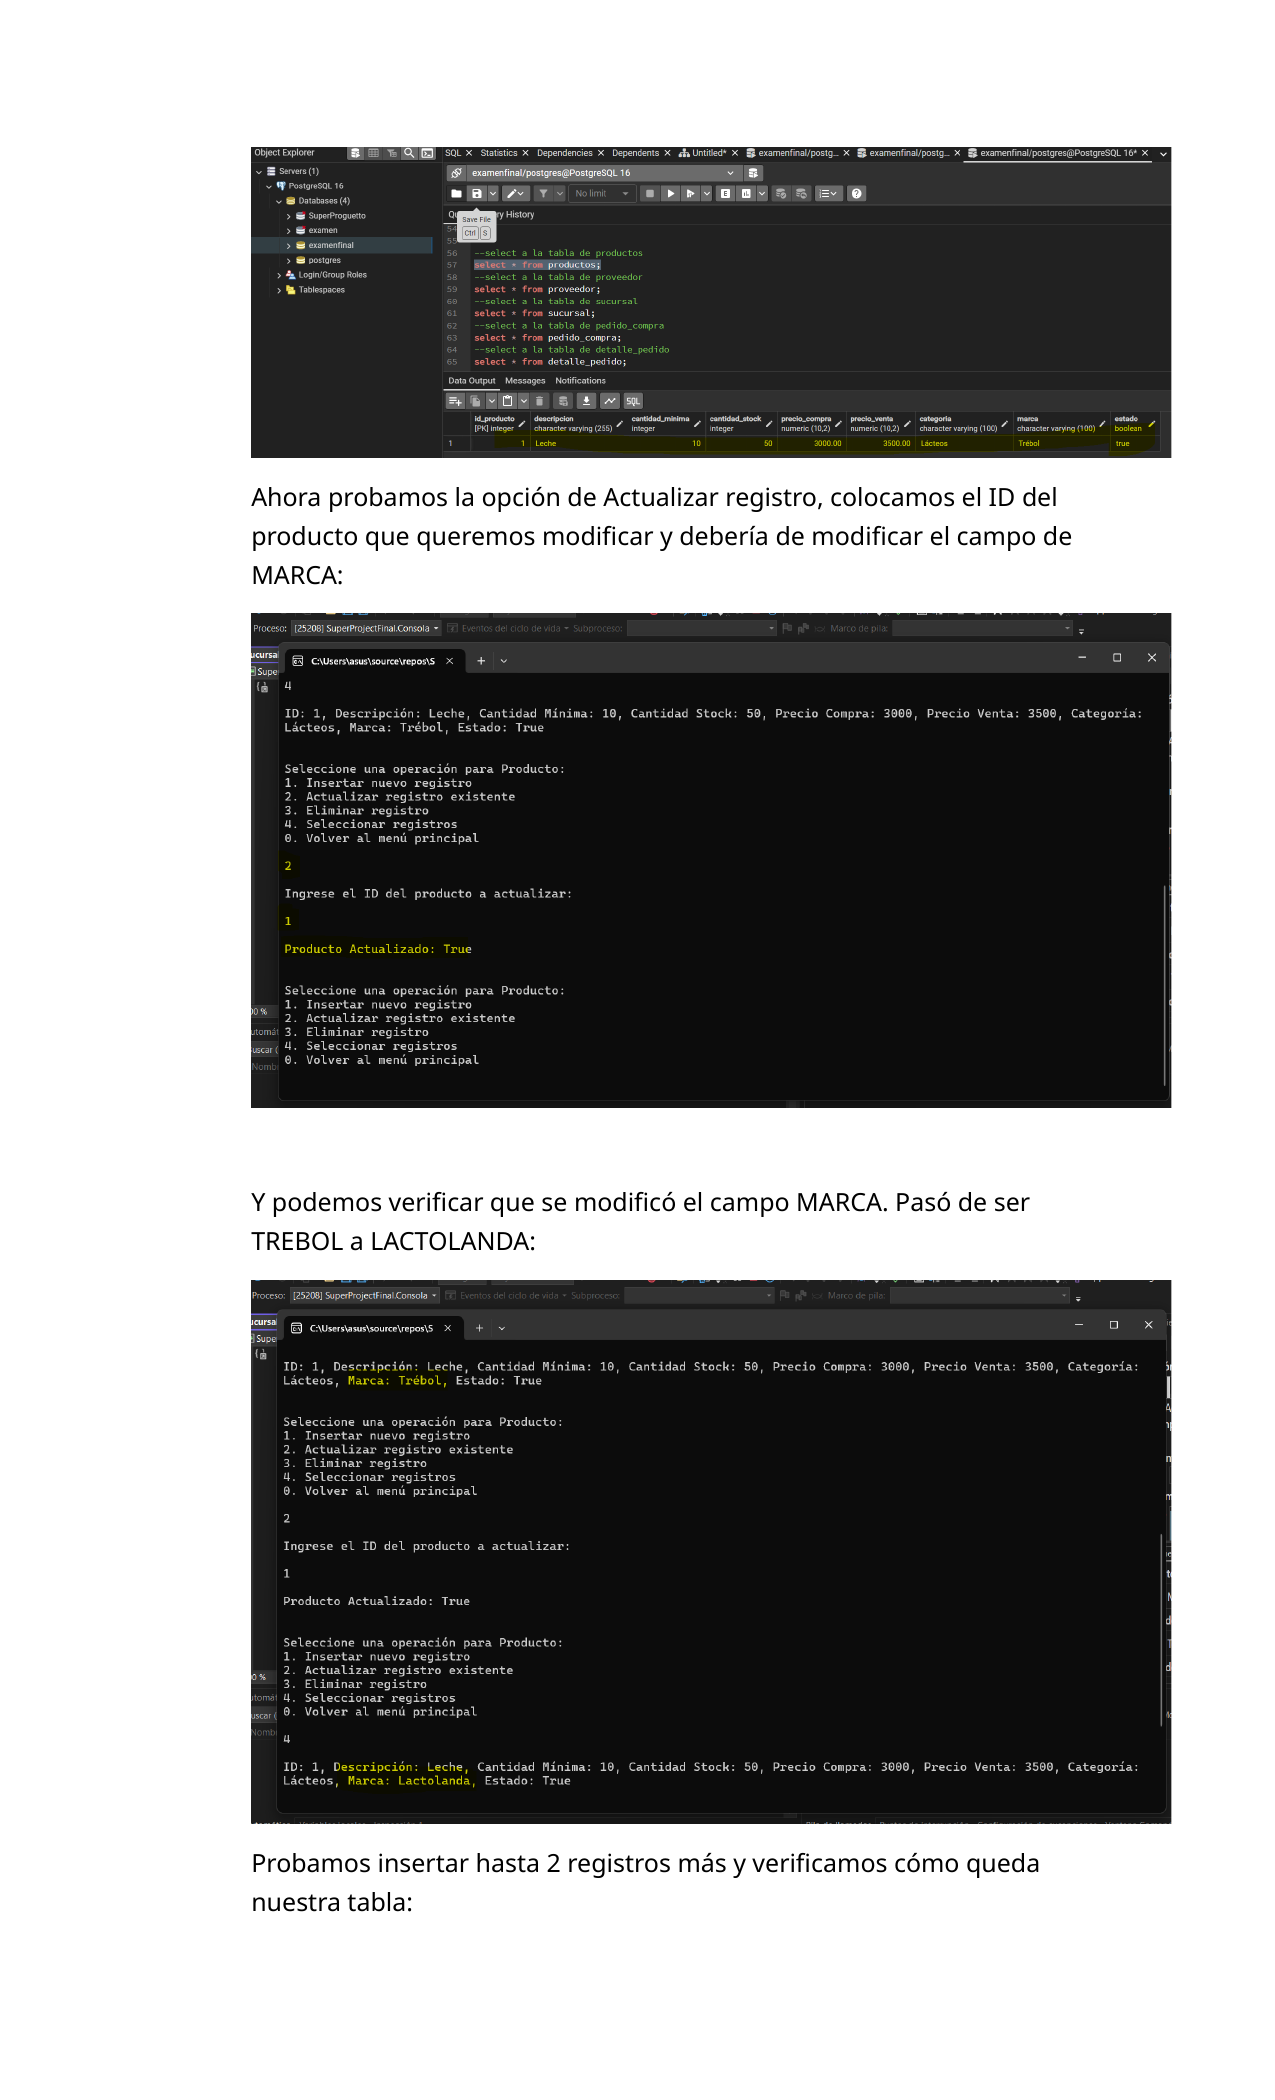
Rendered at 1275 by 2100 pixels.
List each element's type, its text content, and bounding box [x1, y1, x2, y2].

text Y podemos verificar que se modificó el campo MARCA. Pasó de ser TREBOL a LACTOLANDA: [251, 1185, 1098, 1258]
picture [251, 1280, 1172, 1824]
picture [251, 147, 1172, 458]
text Ahora probamos la opción de Actualizar registro, colocamos el ID del producto que queremos modificar y debería de modificar el campo de MARCA: [251, 479, 1098, 592]
picture [251, 613, 1172, 1108]
text Probamos insertar hasta 2 registros más y verificamos cómo queda nuestra tabla: [251, 1846, 1098, 1919]
